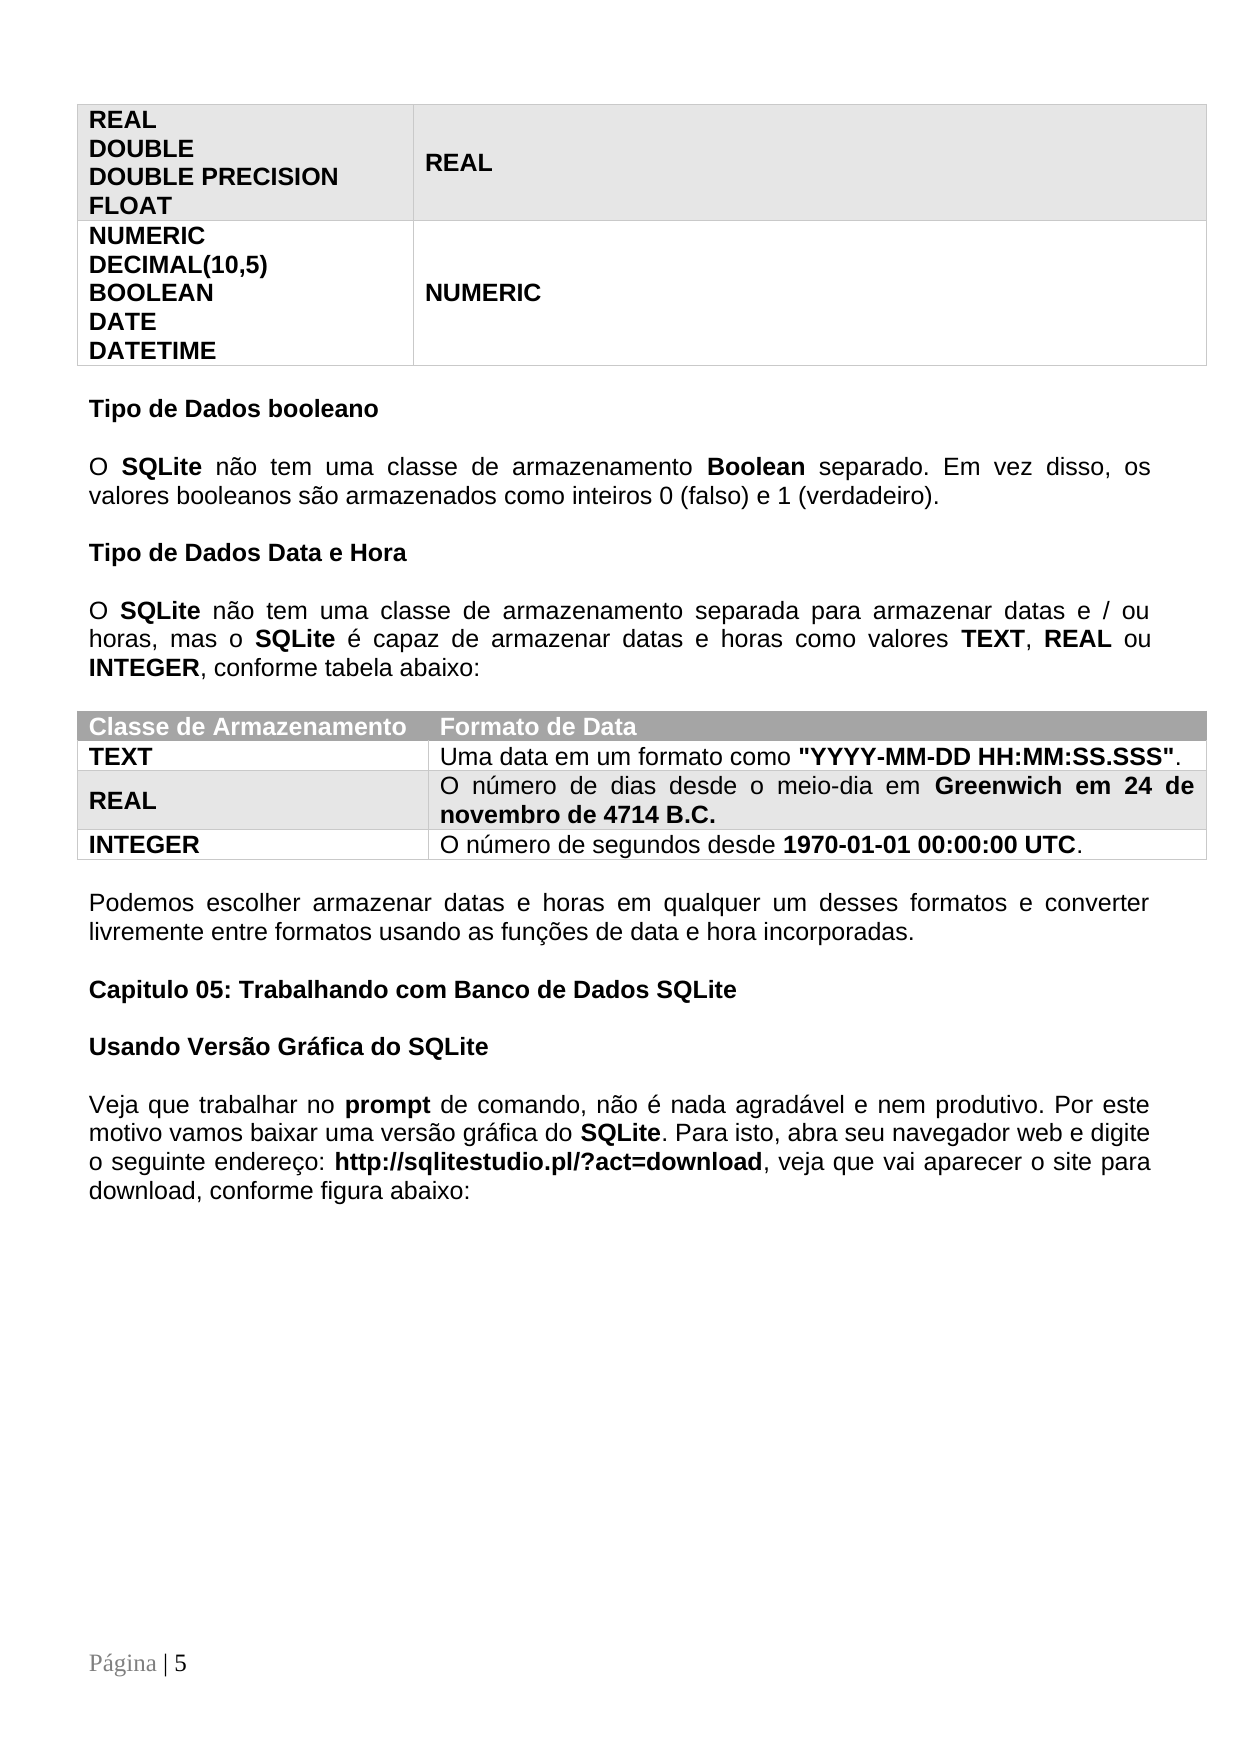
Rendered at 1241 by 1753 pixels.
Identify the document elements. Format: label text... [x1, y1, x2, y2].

text O SQLite não tem uma classe de armazenamento separada para armazenar datas e / ou horas, mas o SQLite é capaz de armazenar datas e horas como valores TEXT, REAL ou INTEGER, conforme tabela abaixo: [89, 596, 1152, 682]
subtitle Tipo de Dados booleano [89, 394, 1152, 423]
table_cell TEXT [78, 741, 428, 770]
subtitle Usando Versão Gráfica do SQLite [89, 1032, 1152, 1061]
text Podemos escolher armazenar datas e horas em qualquer um desses formatos e converter livremente entre formatos usando as funções de data e hora incorporadas. [89, 888, 1152, 946]
subtitle Tipo de Dados Data e Hora [89, 538, 1152, 567]
table_cell REAL [414, 105, 1206, 220]
text Veja que trabalhar no prompt de comando, não é nada agradável e nem produtivo. Por este motivo vamos baixar uma versão gráfica do SQLite. Para isto, abra seu navegador web e digite o seguinte endereço: http://sqlitestudio.pl/?act=download, veja que vai aparecer o site para download, conforme figura abaixo: [89, 1089, 1152, 1204]
text O SQLite não tem uma classe de armazenamento Boolean separado. Em vez disso, os valores booleanos são armazenados como inteiros 0 (falso) e 1 (verdadeiro). [89, 452, 1152, 509]
subtitle Capitulo 05: Trabalhando com Banco de Dados SQLite [89, 974, 1152, 1003]
table_cell O número de segundos desde 1970-01-01 00:00:00 UTC. [429, 830, 1206, 858]
table_cell O número de dias desde o meio-dia em Greenwich em 24 de novembro de 4714 B.C. [429, 771, 1206, 829]
table_cell NUMERIC [414, 221, 1206, 364]
table_header Classe de Armazenamento [78, 712, 428, 740]
table_cell REAL [78, 771, 428, 829]
table_cell NUMERIC DECIMAL(10,5) BOOLEAN DATE DATETIME [78, 221, 413, 364]
table_cell REAL DOUBLE DOUBLE PRECISION FLOAT [78, 105, 413, 220]
table_header Formato de Data [429, 712, 1206, 740]
table_cell INTEGER [78, 830, 428, 858]
table_cell Uma data em um formato como "YYYY-MM-DD HH:MM:SS.SSS". [429, 741, 1206, 770]
